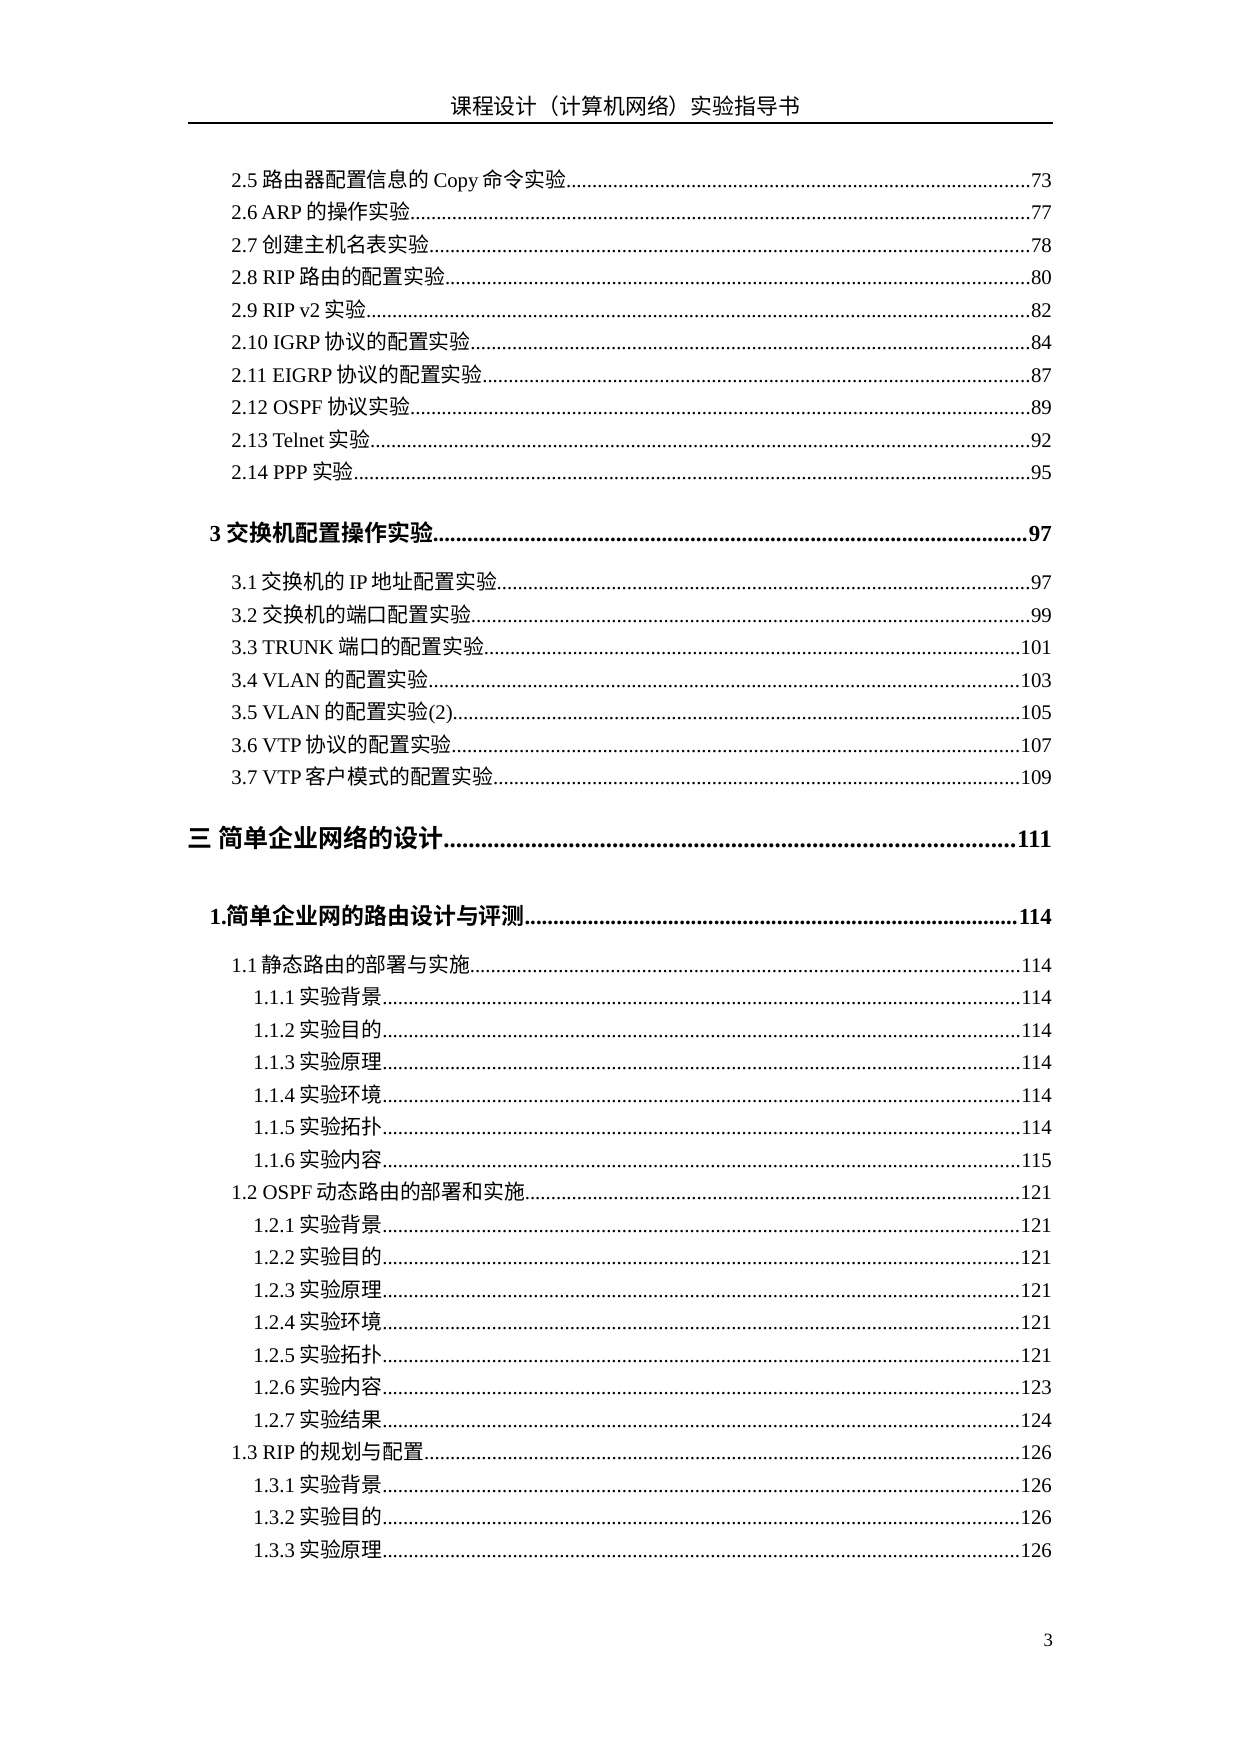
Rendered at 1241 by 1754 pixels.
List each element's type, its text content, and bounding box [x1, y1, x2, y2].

text 2.8 RIP路由的配置实验 80 [231, 259, 1053, 292]
text 2.11 EIGRP协议的配置实验 87 [231, 357, 1053, 389]
text 1.3.3实验原理 126 [253, 1532, 1053, 1564]
text 1.1.4实验环境 114 [253, 1077, 1053, 1109]
text 2.6 ARP的操作实验 77 [231, 194, 1053, 227]
text 1.1.5实验拓扑 114 [253, 1109, 1053, 1142]
text 1.2.2实验目的 121 [253, 1239, 1053, 1272]
text 2.14 PPP实验 95 [231, 454, 1053, 487]
text 2.5 路由器配置信息的Copy命令实验 73 [231, 162, 1053, 194]
text 1.简单企业网的路由设计与评测 114 [209, 882, 1053, 947]
text 1.1.2实验目的 114 [253, 1012, 1053, 1044]
text 1.2.7实验结果 124 [253, 1402, 1053, 1434]
text 1.2.5实验拓扑 121 [253, 1337, 1053, 1369]
text 3.4 VLAN的配置实验 103 [231, 662, 1053, 694]
text 1.2.4实验环境 121 [253, 1304, 1053, 1337]
text 3.7 VTP客户模式的配置实验 109 [231, 759, 1053, 792]
text 1.2.3实验原理 121 [253, 1272, 1053, 1304]
text 1.3 RIP的规划与配置 126 [231, 1434, 1053, 1467]
text 2.7 创建主机名表实验 78 [231, 227, 1053, 259]
text 3.2 交换机的端口配置实验 99 [231, 597, 1053, 629]
text 1.2.6实验内容 123 [253, 1369, 1053, 1402]
text 1.1.6实验内容 115 [253, 1142, 1053, 1174]
text 1.1静态路由的部署与实施 114 [231, 947, 1053, 979]
text 2.13 Telnet实验 92 [231, 422, 1053, 454]
text 3.3 TRUNK端口的配置实验 101 [231, 629, 1053, 662]
text 1.3.2实验目的 126 [253, 1499, 1053, 1532]
text 3 交换机配置操作实验 97 [209, 499, 1053, 564]
text 3.6 VTP协议的配置实验 107 [231, 727, 1053, 759]
text 1.1.3实验原理 114 [253, 1044, 1053, 1077]
text 2.10 IGRP协议的配置实验 84 [231, 324, 1053, 357]
text 3.1交换机的IP地址配置实验 97 [231, 564, 1053, 597]
text 1.2 OSPF动态路由的部署和实施 121 [231, 1174, 1053, 1207]
text 1.2.1实验背景 121 [253, 1207, 1053, 1239]
text 3.5 VLAN的配置实验(2) 105 [231, 694, 1053, 727]
text 1.1.1实验背景 114 [253, 979, 1053, 1012]
text 2.12 OSPF协议实验 89 [231, 389, 1053, 422]
text 1.3.1实验背景 126 [253, 1467, 1053, 1499]
text 三 简单企业网络的设计 111 [187, 804, 1053, 869]
text 2.9 RIP v2实验 82 [231, 292, 1053, 324]
